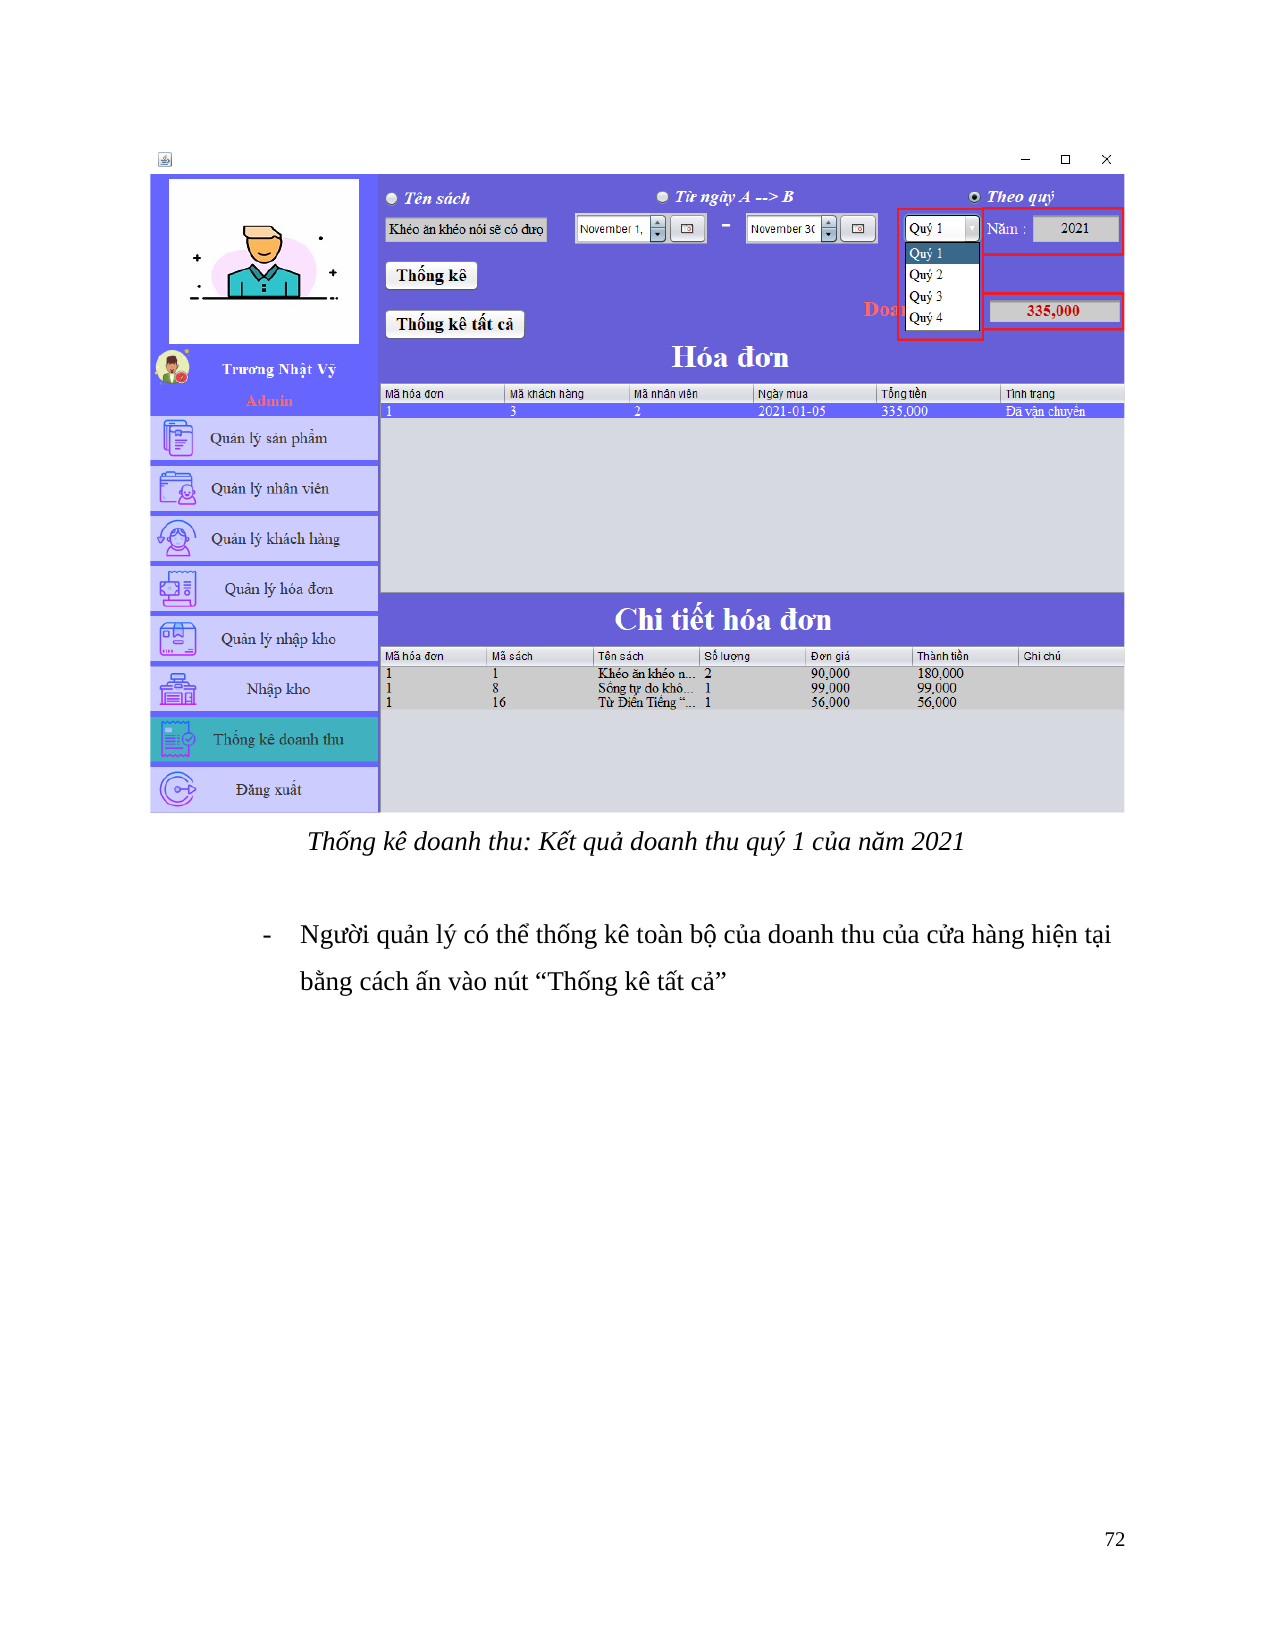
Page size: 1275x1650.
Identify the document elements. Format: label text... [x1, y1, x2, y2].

picture [150, 150, 1125, 813]
text Thống kê doanh thu: Kết quả doanh thu quý 1 của năm 2021 [150, 824, 1125, 856]
list Người quản lý có thể thống kê toàn bộ của doanh thu của cửa hàng hiện tại bằng cách ấn vào nút “Thống kê tất cả” [262, 918, 1125, 996]
